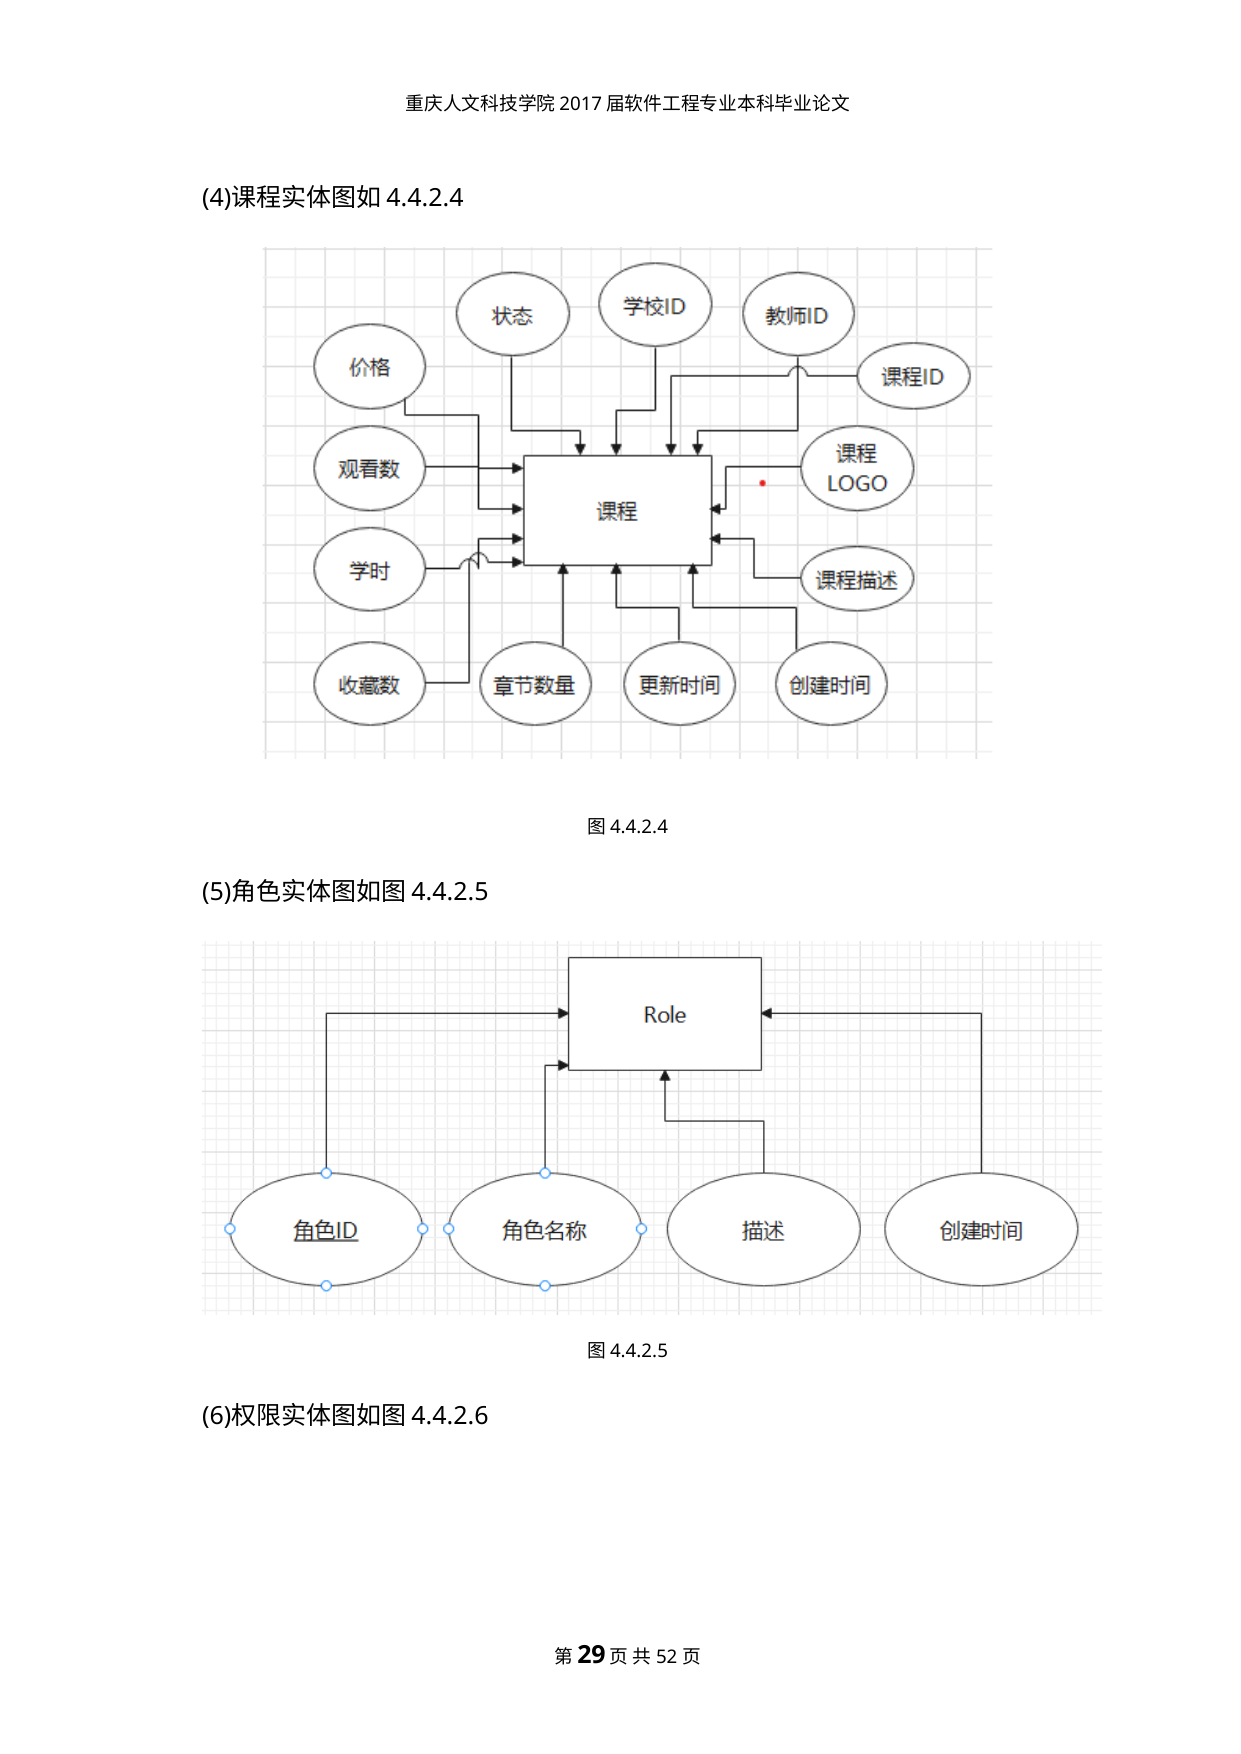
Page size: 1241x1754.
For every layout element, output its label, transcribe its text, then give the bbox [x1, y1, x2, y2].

text (4)课程实体图如4.4.2.4 [202, 162, 1053, 229]
text (5)角色实体图如图4.4.2.5 [202, 856, 1053, 923]
picture [262, 247, 993, 759]
text 图4.4.2.5 [202, 1332, 1053, 1366]
text 图4.4.2.4 [202, 808, 1053, 842]
picture [201, 941, 1102, 1315]
text (6)权限实体图如图4.4.2.6 [202, 1379, 1053, 1447]
